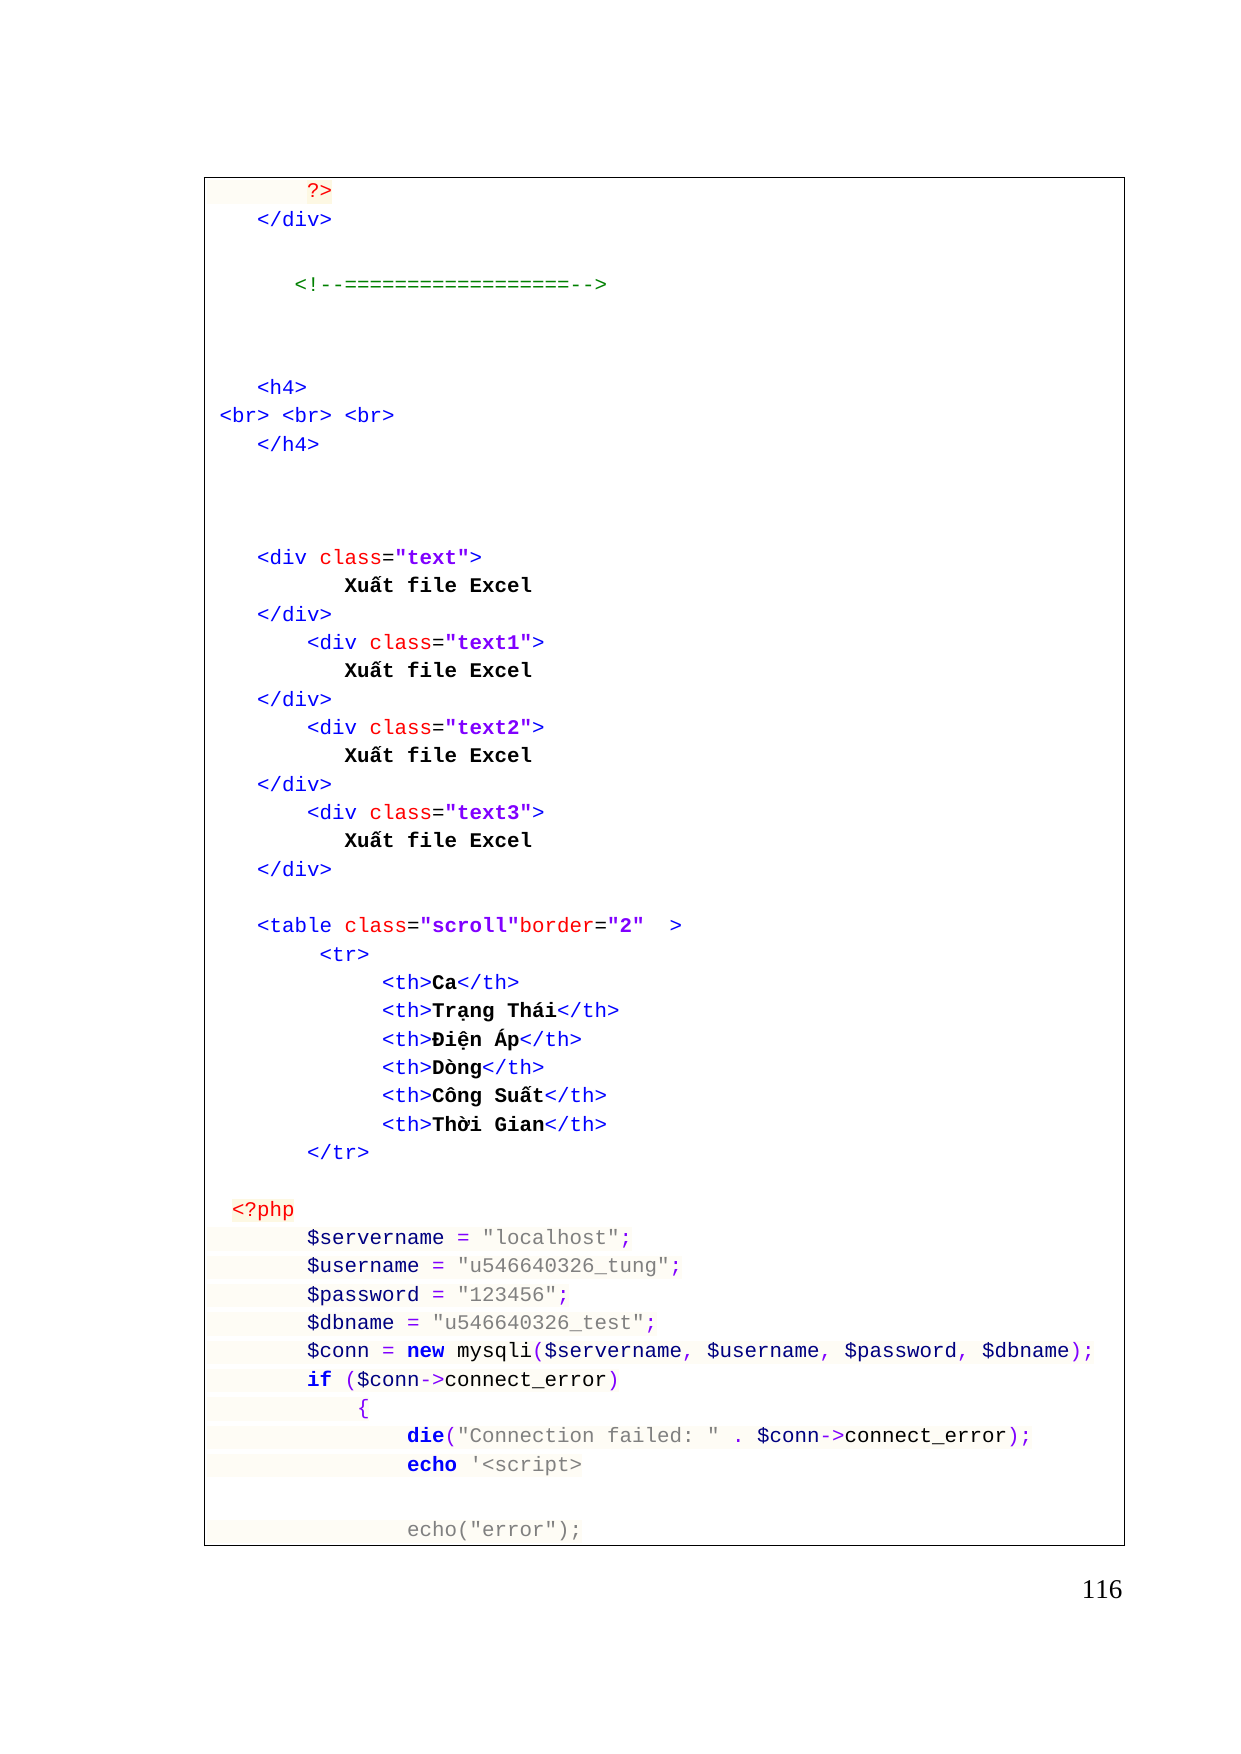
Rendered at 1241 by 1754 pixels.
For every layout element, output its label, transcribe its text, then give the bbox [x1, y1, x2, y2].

text Xuất file Excel [205, 827, 1124, 854]
text </div> [205, 686, 1124, 712]
text echo("error"); [205, 1516, 1124, 1545]
text <table class="scroll"border="2" > [205, 912, 1124, 939]
text <?php [205, 1196, 1124, 1222]
text <div class="text1"> [205, 629, 1124, 656]
text </h4> [205, 431, 1124, 457]
text </div> [205, 601, 1124, 627]
text Xuất file Excel [205, 657, 1124, 684]
text <th>Trạng Thái</th> [205, 997, 1124, 1024]
text { [205, 1394, 1124, 1421]
text $password = "123456"; [205, 1281, 1124, 1307]
text <div class="text"> [205, 544, 1124, 571]
text <br> <br> <br> [205, 402, 1124, 429]
text $username = "u546640326_tung"; [205, 1252, 1124, 1279]
text $conn = new mysqli($servername, $username, $password, $dbname); [205, 1337, 1124, 1364]
text </tr> [205, 1139, 1124, 1166]
text <h4> [205, 374, 1124, 401]
text <th>Thời Gian</th> [205, 1111, 1124, 1137]
text <tr> [205, 941, 1124, 967]
text <th>Công Suất</th> [205, 1082, 1124, 1109]
text <!--==================--> [205, 271, 1124, 298]
text <th>Dòng</th> [205, 1054, 1124, 1081]
text $dbname = "u546640326_test"; [205, 1309, 1124, 1336]
text </div> [205, 206, 1124, 232]
text ?> [205, 178, 1124, 204]
text <div class="text3"> [205, 799, 1124, 826]
text Xuất file Excel [205, 742, 1124, 769]
text <div class="text2"> [205, 714, 1124, 741]
text $servername = "localhost"; [205, 1224, 1124, 1251]
text die("Connection failed: " . $conn->connect_error); [205, 1422, 1124, 1449]
text <th>Điện Áp</th> [205, 1026, 1124, 1052]
text </div> [205, 856, 1124, 882]
text </div> [205, 771, 1124, 797]
text Xuất file Excel [205, 572, 1124, 599]
text <th>Ca</th> [205, 969, 1124, 996]
text if ($conn->connect_error) [205, 1366, 1124, 1392]
text echo '<script> [205, 1451, 1124, 1477]
